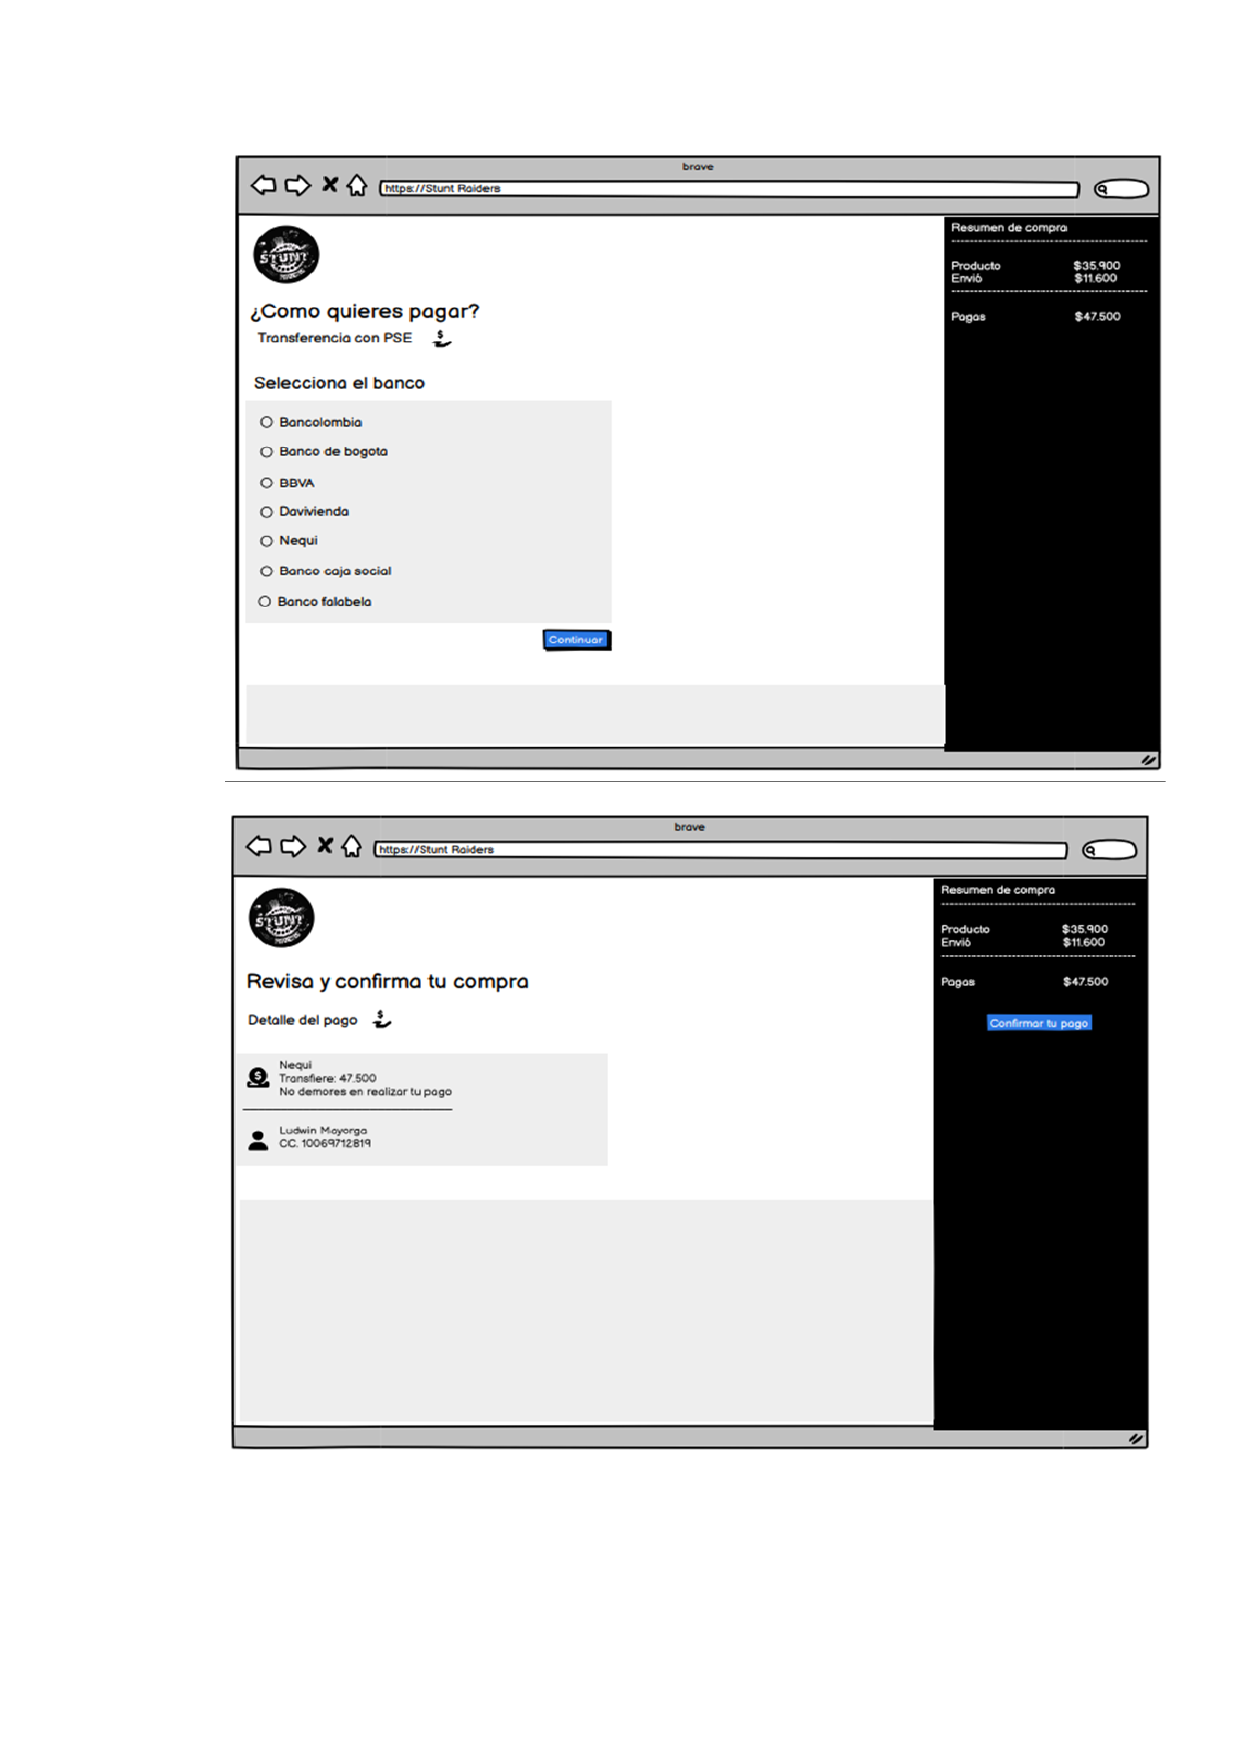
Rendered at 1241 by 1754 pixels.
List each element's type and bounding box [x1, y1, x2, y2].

picture [225, 150, 1166, 782]
picture [225, 808, 1166, 1457]
